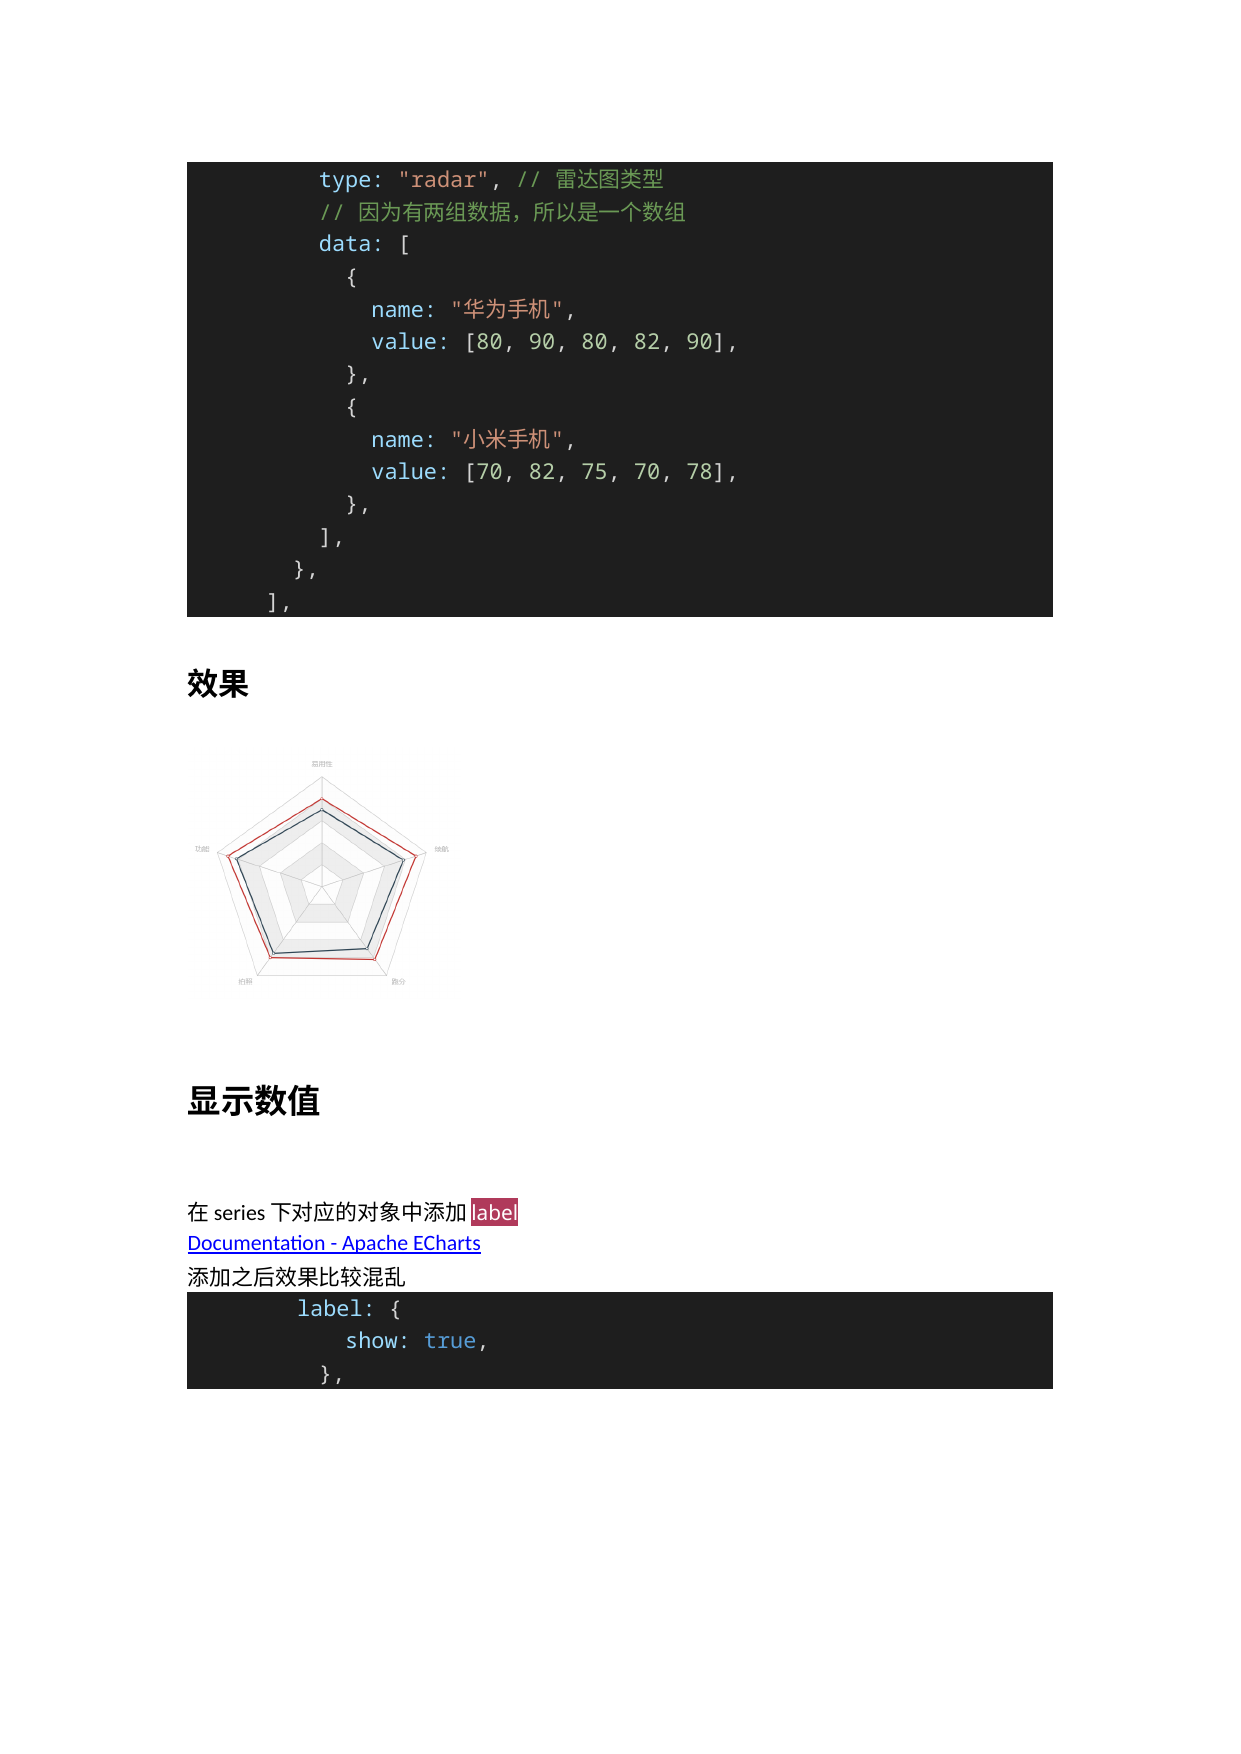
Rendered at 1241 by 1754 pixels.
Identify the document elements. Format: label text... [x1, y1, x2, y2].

text ], [187, 584, 1053, 617]
text name: "华为手机", [187, 292, 1053, 324]
text data: [ [187, 227, 1053, 259]
text value: [80, 90, 80, 82, 90], [187, 324, 1053, 357]
text ], [187, 519, 1053, 552]
text value: [70, 82, 75, 70, 78], [187, 454, 1053, 487]
text }, [187, 357, 1053, 389]
picture [187, 747, 462, 999]
text type: "radar", // 雷达图类型 [187, 162, 1053, 194]
text }, [187, 1357, 1053, 1389]
text }, [187, 487, 1053, 519]
subtitle 显示数值 [187, 1067, 1053, 1132]
text label: { [187, 1292, 1053, 1324]
text { [187, 259, 1053, 292]
text { [187, 389, 1053, 422]
text }, [187, 552, 1053, 584]
text name: "小米手机", [187, 422, 1053, 454]
subtitle 效果 [187, 649, 1053, 714]
text show: true, [187, 1324, 1053, 1357]
text Documentation - Apache ECharts [187, 1227, 1053, 1259]
text 在series下对应的对象中添加label [187, 1194, 1053, 1227]
text 添加之后效果比较混乱 [187, 1259, 1053, 1292]
text // 因为有两组数据，所以是一个数组 [187, 194, 1053, 227]
